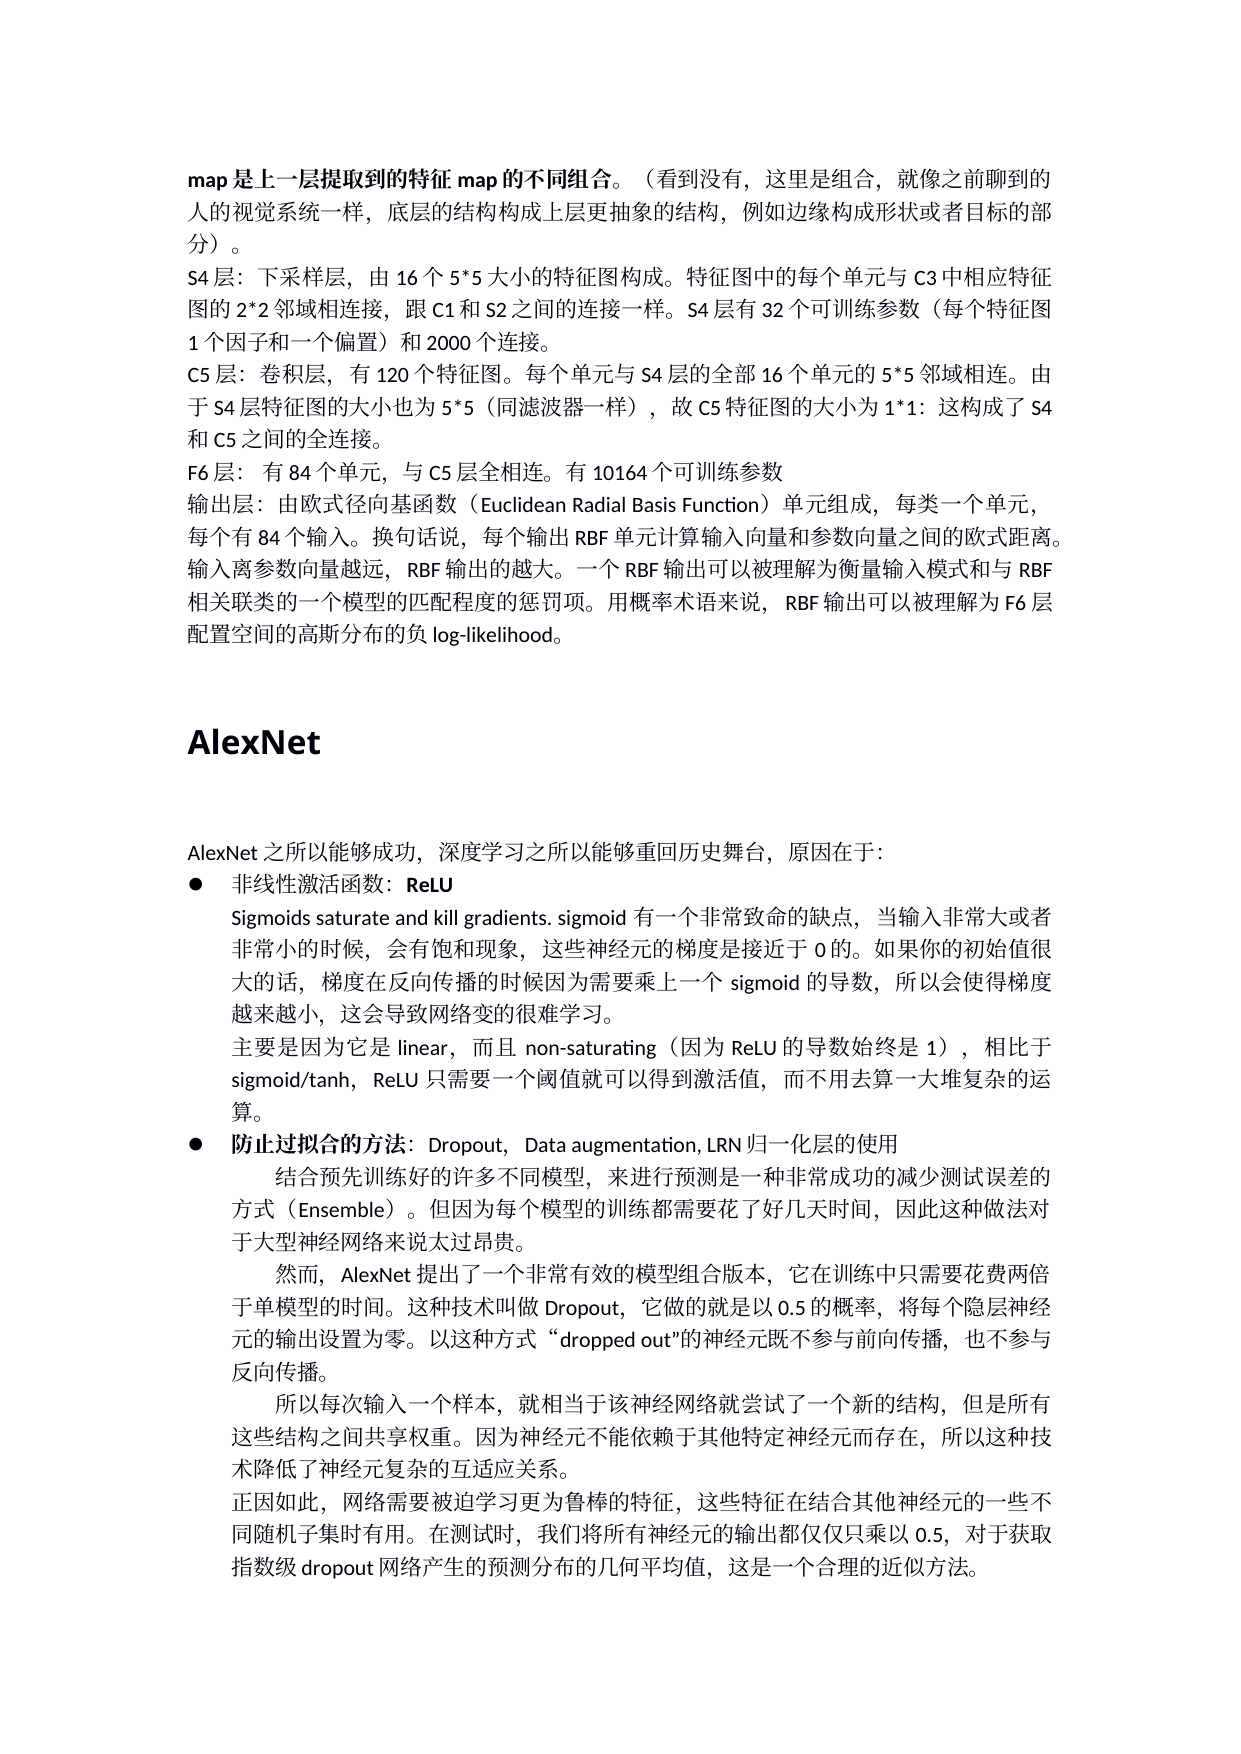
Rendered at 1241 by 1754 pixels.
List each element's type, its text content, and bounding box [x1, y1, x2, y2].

list 主要是因为它是linear，而且 non-saturating（因为ReLU的导数始终是1），相比于 sigmoid/tanh，ReLU 只需要一个阈值就可以得到激活值，而不用去算一大堆复杂的运算。 [231, 1029, 1053, 1127]
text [187, 162, 1053, 259]
text F6层： 有84个单元，与C5层全相连。有10164个可训练参数 [187, 454, 1053, 487]
subtitle AlexNet [187, 709, 1053, 774]
text AlexNet 之所以能够成功，深度学习之所以能够重回历史舞台，原因在于： [187, 834, 1053, 867]
list 非线性激活函数：ReLU [187, 867, 1053, 899]
list 结合预先训练好的许多不同模型，来进行预测是一种非常成功的减少测试误差的方式（Ensemble）。但因为每个模型的训练都需要花了好几天时间，因此这种做法对于大型神经网络来说太过昂贵。 [231, 1159, 1053, 1257]
text 输出层：由欧式径向基函数（Euclidean Radial Basis Function）单元组成，每类一个单元，每个有84个输入。换句话说，每个输出RBF单元计算输入向量和参数向量之间的欧式距离。输入离参数向量越远，RBF输出的越大。一个RBF输出可以被理解为衡量输入模式和与RBF相关联类的一个模型的匹配程度的惩罚项。用概率术语来说，RBF输出可以被理解为F6层配置空间的高斯分布的负log-likelihood。 [187, 487, 1053, 649]
list 正因如此，网络需要被迫学习更为鲁棒的特征，这些特征在结合其他神经元的一些不同随机子集时有用。在测试时，我们将所有神经元的输出都仅仅只乘以0.5，对于获取指数级dropout网络产生的预测分布的几何平均值，这是一个合理的近似方法。 [231, 1484, 1053, 1582]
list Sigmoids saturate and kill gradients. sigmoid 有一个非常致命的缺点，当输入非常大或者非常小的时候，会有饱和现象，这些神经元的梯度是接近于0的。如果你的初始值很大的话，梯度在反向传播的时候因为需要乘上一个sigmoid 的导数，所以会使得梯度越来越小，这会导致网络变的很难学习。 [231, 899, 1053, 1029]
text S4层：下采样层，由16个5*5大小的特征图构成。特征图中的每个单元与C3中相应特征图的2*2邻域相连接，跟C1和S2之间的连接一样。S4层有32个可训练参数（每个特征图1个因子和一个偏置）和2000个连接。 [187, 259, 1053, 357]
list 所以每次输入一个样本，就相当于该神经网络就尝试了一个新的结构，但是所有这些结构之间共享权重。因为神经元不能依赖于其他特定神经元而存在，所以这种技术降低了神经元复杂的互适应关系。 [231, 1387, 1053, 1484]
text C5层：卷积层，有120个特征图。每个单元与S4层的全部16个单元的5*5邻域相连。由于S4层特征图的大小也为5*5（同滤波器一样），故C5特征图的大小为1*1：这构成了S4和C5之间的全连接。 [187, 357, 1053, 454]
list 然而，AlexNet 提出了一个非常有效的模型组合版本，它在训练中只需要花费两倍于单模型的时间。这种技术叫做Dropout，它做的就是以0.5的概率，将每个隐层神经元的输出设置为零。以这种方式“dropped out”的神经元既不参与前向传播，也不参与反向传播。 [231, 1257, 1053, 1387]
list 防止过拟合的方法：Dropout，Data augmentation, LRN归一化层的使用 [187, 1127, 1053, 1159]
